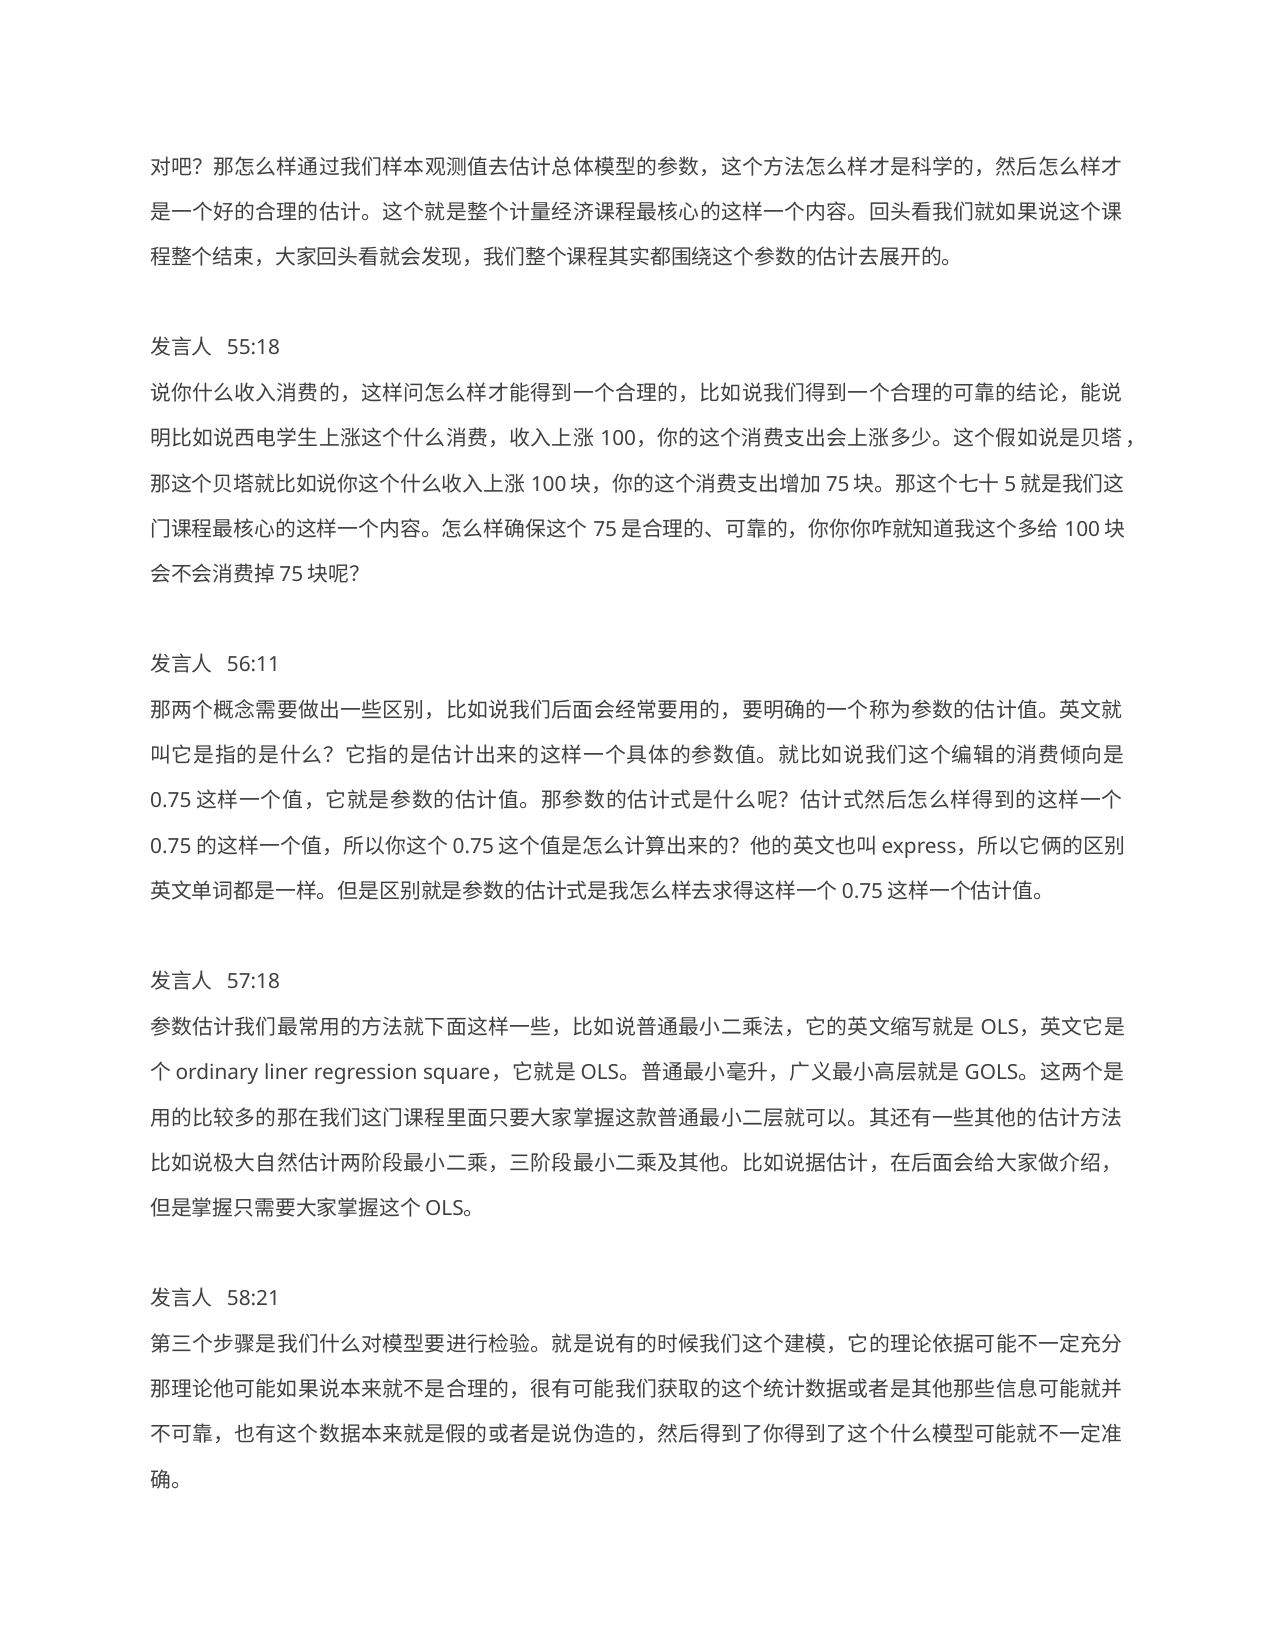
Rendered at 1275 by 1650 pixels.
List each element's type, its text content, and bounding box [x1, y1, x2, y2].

text 发言人 57:18 [150, 965, 1125, 995]
text 第三个步骤是我们什么对模型要进行检验。就是说有的时候我们这个建模，它的理论依据可能不一定充分。那理论他可能如果说本来就不是合理的，很有可能我们获取的这个统计数据或者是其他那些信息可能就并不可靠，也有这个数据本来就是假的或者是说伪造的，然后得到了你得到了这个什么模型可能就不一定准确。 [150, 1327, 1125, 1493]
text 发言人 55:18 [150, 331, 1125, 361]
text 那两个概念需要做出一些区别，比如说我们后面会经常要用的，要明确的一个称为参数的估计值。英文就叫它是指的是什么？它指的是估计出来的这样一个具体的参数值。就比如说我们这个编辑的消费倾向是0.75这样一个值，它就是参数的估计值。那参数的估计式是什么呢？估计式然后怎么样得到的这样一个0.75的这样一个值，所以你这个0.75这个值是怎么计算出来的？他的英文也叫express，所以它俩的区别英文单词都是一样。但是区别就是参数的估计式是我怎么样去求得这样一个0.75这样一个估计值。 [150, 693, 1125, 905]
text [150, 150, 1125, 271]
text 参数估计我们最常用的方法就下面这样一些，比如说普通最小二乘法，它的英文缩写就是OLS，英文它是个ordinary liner regression square，它就是OLS。普通最小毫升，广义最小高层就是GOLS。这两个是用的比较多的那在我们这门课程里面只要大家掌握这款普通最小二层就可以。其还有一些其他的估计方法，比如说极大自然估计两阶段最小二乘，三阶段最小二乘及其他。比如说据估计，在后面会给大家做介绍，但是掌握只需要大家掌握这个OLS。 [150, 1010, 1125, 1222]
text 说你什么收入消费的，这样问怎么样才能得到一个合理的，比如说我们得到一个合理的可靠的结论，能说明比如说西电学生上涨这个什么消费，收入上涨100，你的这个消费支出会上涨多少。这个假如说是贝塔，那这个贝塔就比如说你这个什么收入上涨100块，你的这个消费支出增加75块。那这个七十5就是我们这门课程最核心的这样一个内容。怎么样确保这个75是合理的、可靠的，你你你咋就知道我这个多给100块会不会消费掉75块呢？ [150, 376, 1125, 588]
text 发言人 56:11 [150, 648, 1125, 678]
text 发言人 58:21 [150, 1282, 1125, 1312]
